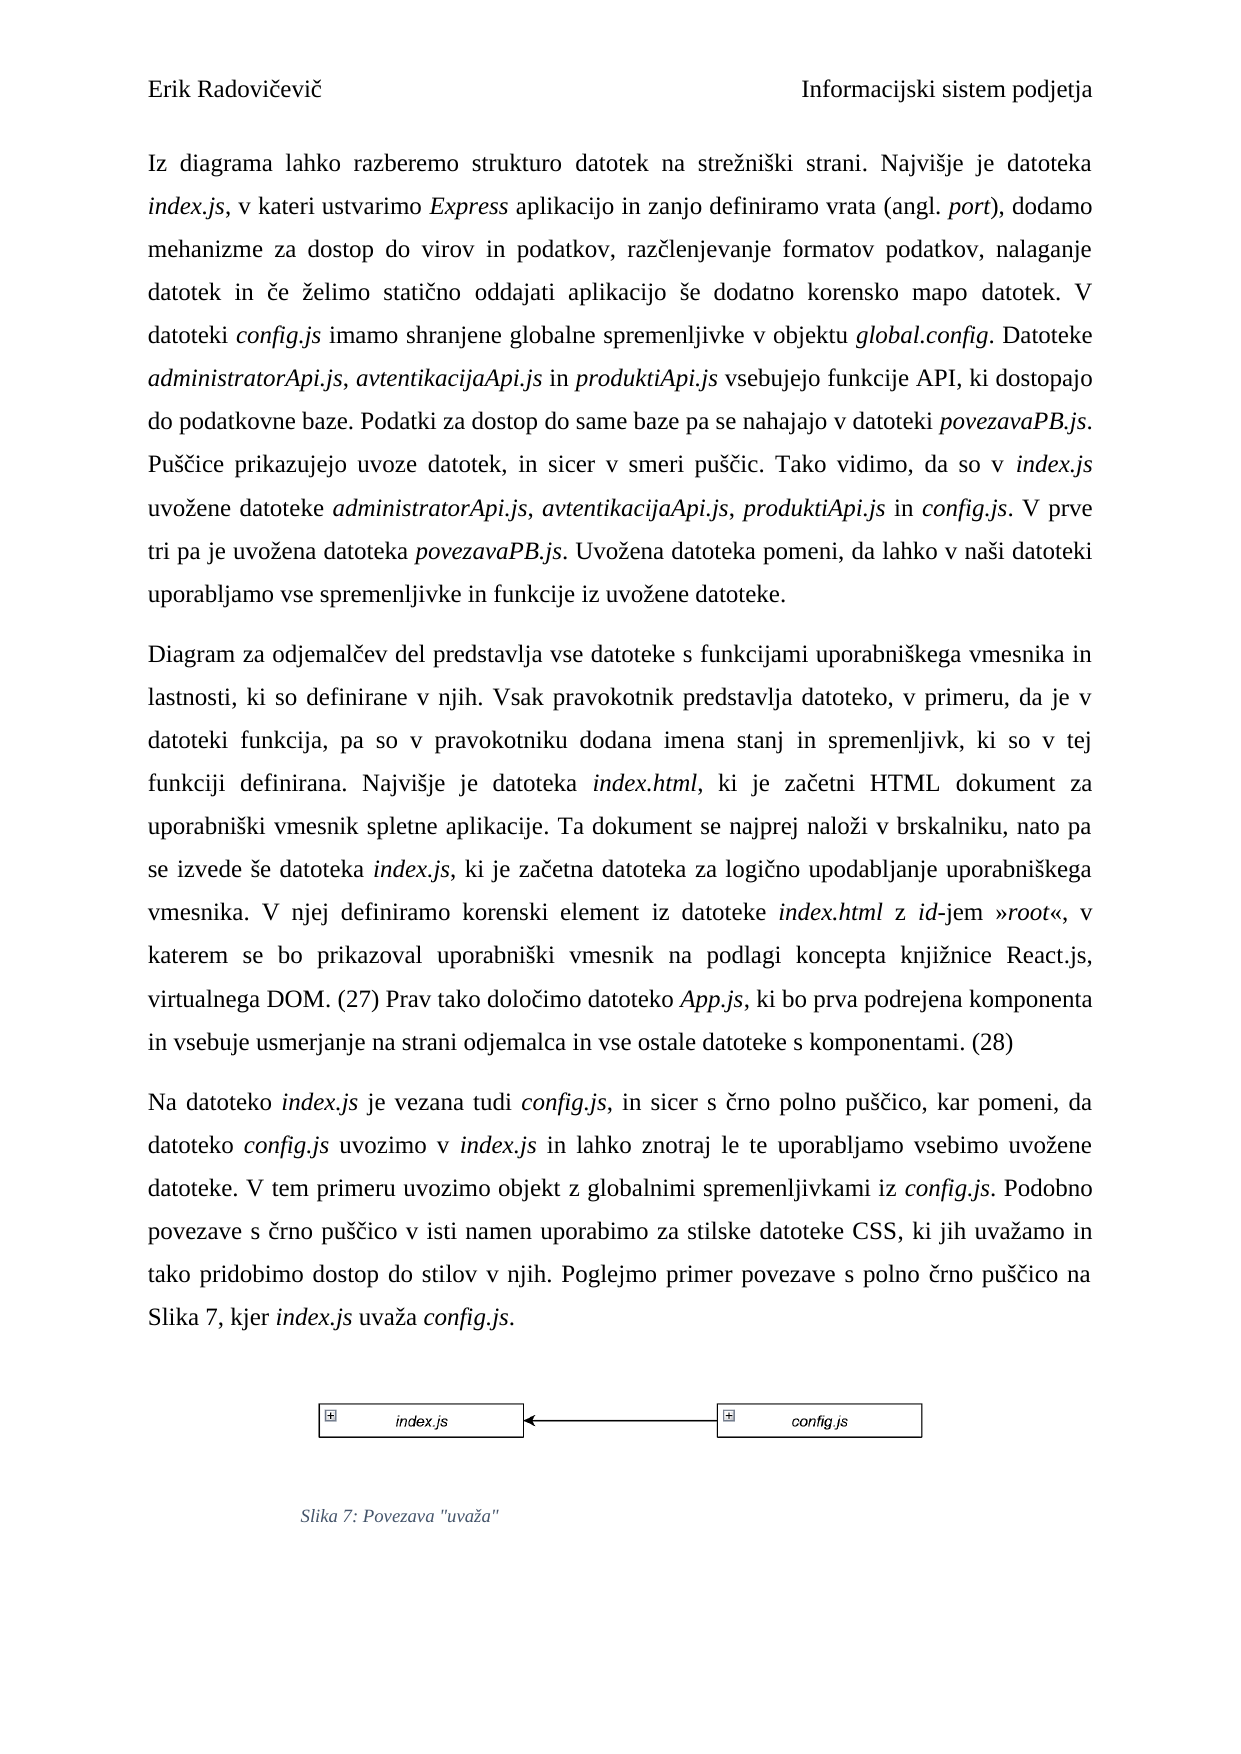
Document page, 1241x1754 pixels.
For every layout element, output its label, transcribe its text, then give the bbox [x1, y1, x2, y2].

picture [297, 1340, 940, 1530]
text Na datoteko index.js je vezana tudi config.js, in sicer s črno polno puščico, kar pomeni, da datoteko config.js uvozimo v index.js in lahko znotraj le te uporabljamo vsebimo uvožene datoteke. V tem primeru uvozimo objekt z globalnimi spremenljivkami iz config.js. Podobno povezave s črno puščico v isti namen uporabimo za stilske datoteke CSS, ki jih uvažamo in tako pridobimo dostop do stilov v njih. Poglejmo primer povezave s polno črno puščico na Slika 7, kjer index.js uvaža config.js. [148, 1087, 1093, 1331]
text Iz diagrama lahko razberemo strukturo datotek na strežniški strani. Najvišje je datoteka index.js, v kateri ustvarimo Express aplikacijo in zanjo definiramo vrata (angl. port), dodamo mehanizme za dostop do virov in podatkov, razčlenjevanje formatov podatkov, nalaganje datotek in če želimo statično oddajati aplikacijo še dodatno korensko mapo datotek. V datoteki config.js imamo shranjene globalne spremenljivke v objektu global.config. Datoteke administratorApi.js, avtentikacijaApi.js in produktiApi.js vsebujejo funkcije API, ki dostopajo do podatkovne baze. Podatki za dostop do same baze pa se nahajajo v datoteki povezavaPB.js. Puščice prikazujejo uvoze datotek, in sicer v smeri puščic. Tako vidimo, da so v index.js uvožene datoteke administratorApi.js, avtentikacijaApi.js, produktiApi.js in config.js. V prve tri pa je uvožena datoteka povezavaPB.js. Uvožena datoteka pomeni, da lahko v naši datoteki uporabljamo vse spremenljivke in funkcije iz uvožene datoteke. [148, 148, 1093, 608]
text Diagram za odjemalčev del predstavlja vse datoteke s funkcijami uporabniškega vmesnika in lastnosti, ki so definirane v njih. Vsak pravokotnik predstavlja datoteko, v primeru, da je v datoteki funkcija, pa so v pravokotniku dodana imena stanj in spremenljivk, ki so v tej funkciji definirana. Najvišje je datoteka index.html, ki je začetni HTML dokument za uporabniški vmesnik spletne aplikacije. Ta dokument se najprej naloži v brskalniku, nato pa se izvede še datoteka index.js, ki je začetna datoteka za logično upodabljanje uporabniškega vmesnika. V njej definiramo korenski element iz datoteke index.html z id-jem »root«, v katerem se bo prikazoval uporabniški vmesnik na podlagi koncepta knjižnice React.js, virtualnega DOM. Prav tako določimo datoteko App.js, ki bo prva podrejena komponenta in vsebuje usmerjanje na strani odjemalca in vse ostale datoteke s komponentami. [148, 639, 1093, 1056]
